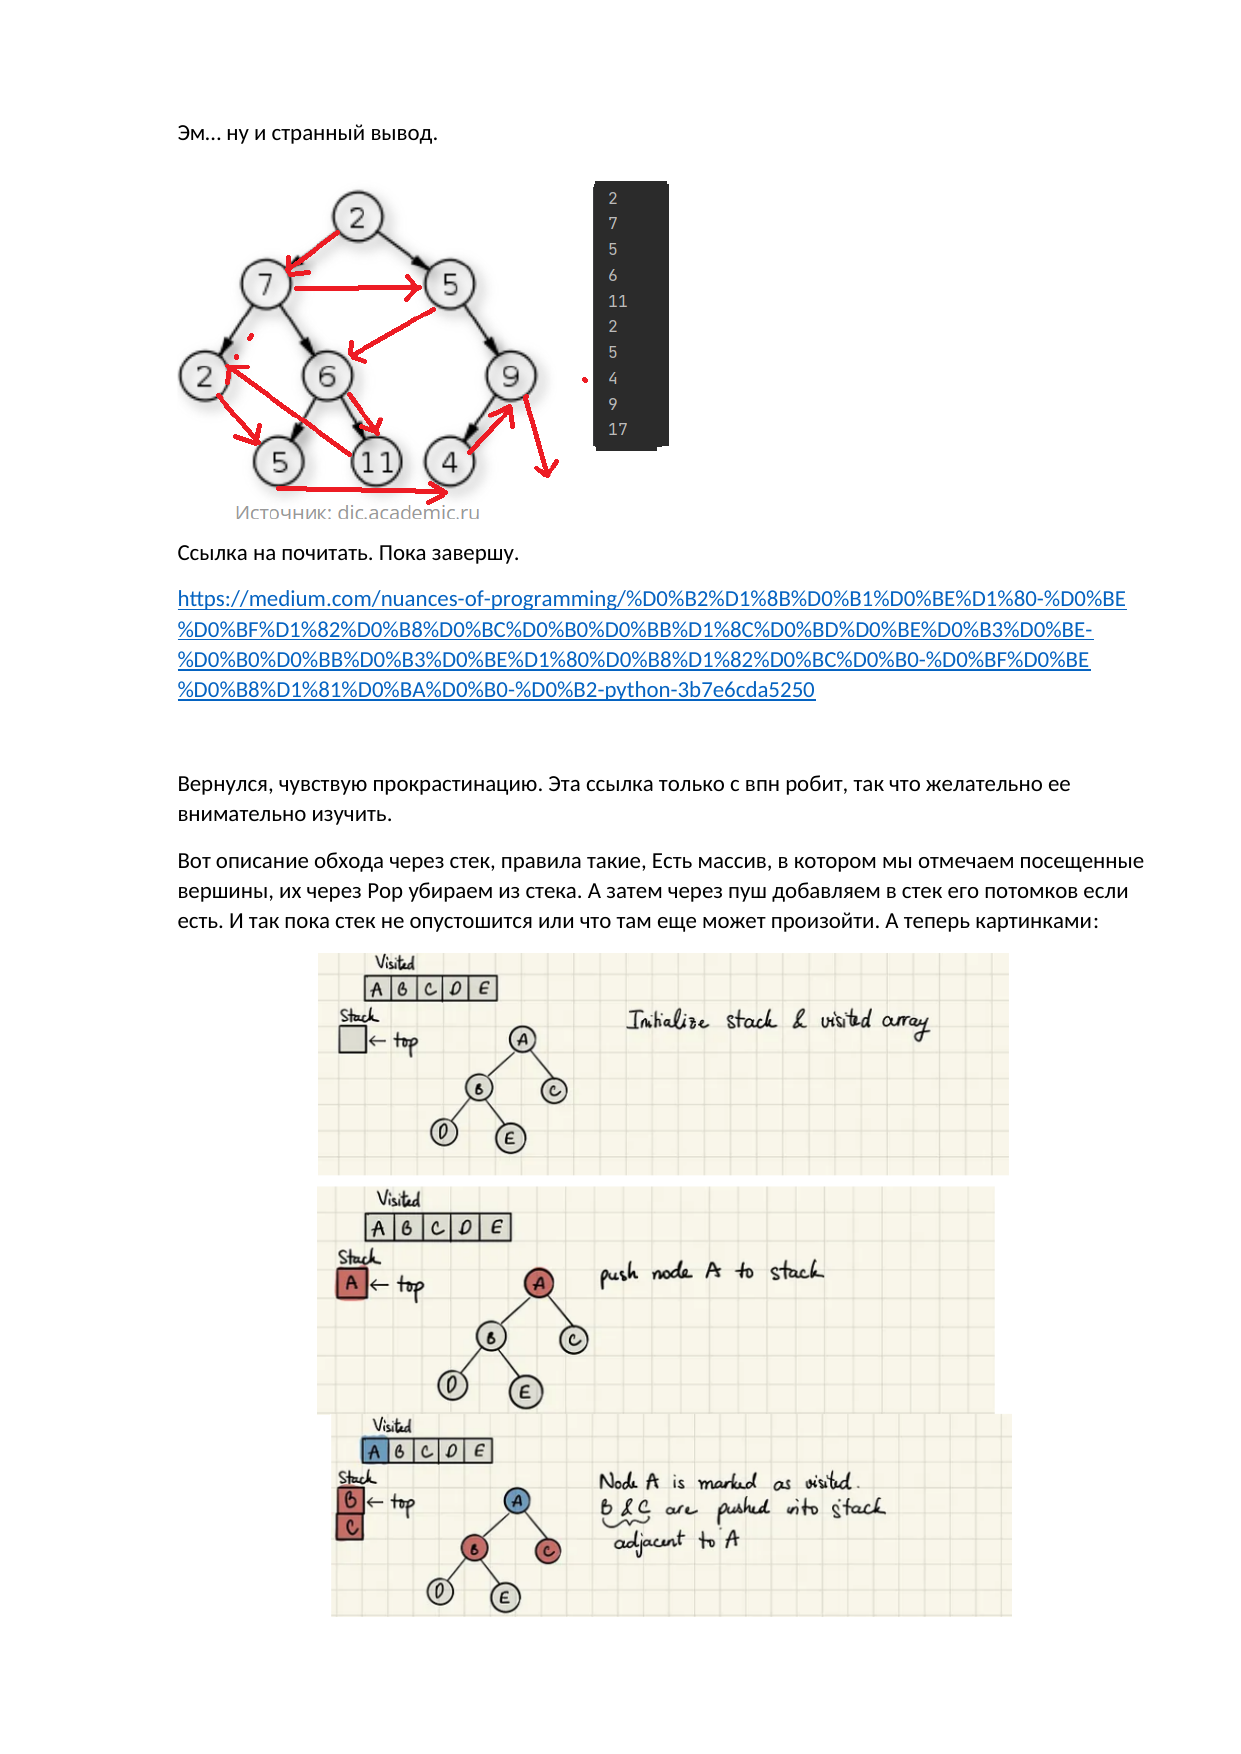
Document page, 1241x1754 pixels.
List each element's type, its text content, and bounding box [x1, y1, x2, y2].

text https://medium.com/nuances-of-programming/%D0%B2%D1%8B%D0%B1%D0%BE%D1%80-%D0%BE%D0%BF%D1%82%D0%B8%D0%BC%D0%B0%D0%BB%D1%8C%D0%BD%D0%BE%D0%B3%D0%BE-%D0%B0%D0%BB%D0%B3%D0%BE%D1%80%D0%B8%D1%82%D0%BC%D0%B0-%D0%BF%D0%BE%D0%B8%D1%81%D0%BA%D0%B0-%D0%B2-python-3b7e6cda5250 [177, 584, 1152, 703]
text Вернулся, чувствую прокрастинацию. Эта ссылка только с впн робит, так что желательно ее внимательно изучить. [177, 769, 1152, 827]
text Вот описание обхода через стек, правила такие, Есть массив, в котором мы отмечаем посещенные вершины, их через Pop убираем из стека. А затем через пуш добавляем в стек его потомков если есть. И так пока стек не опустошится или что там еще может произойти. А теперь картинками: [177, 846, 1152, 934]
picture [177, 165, 690, 519]
picture [317, 953, 1012, 1620]
text Ссылка на почитать. Пока завершу. [177, 538, 1152, 566]
text Эм… ну и странный вывод. [177, 118, 1152, 146]
